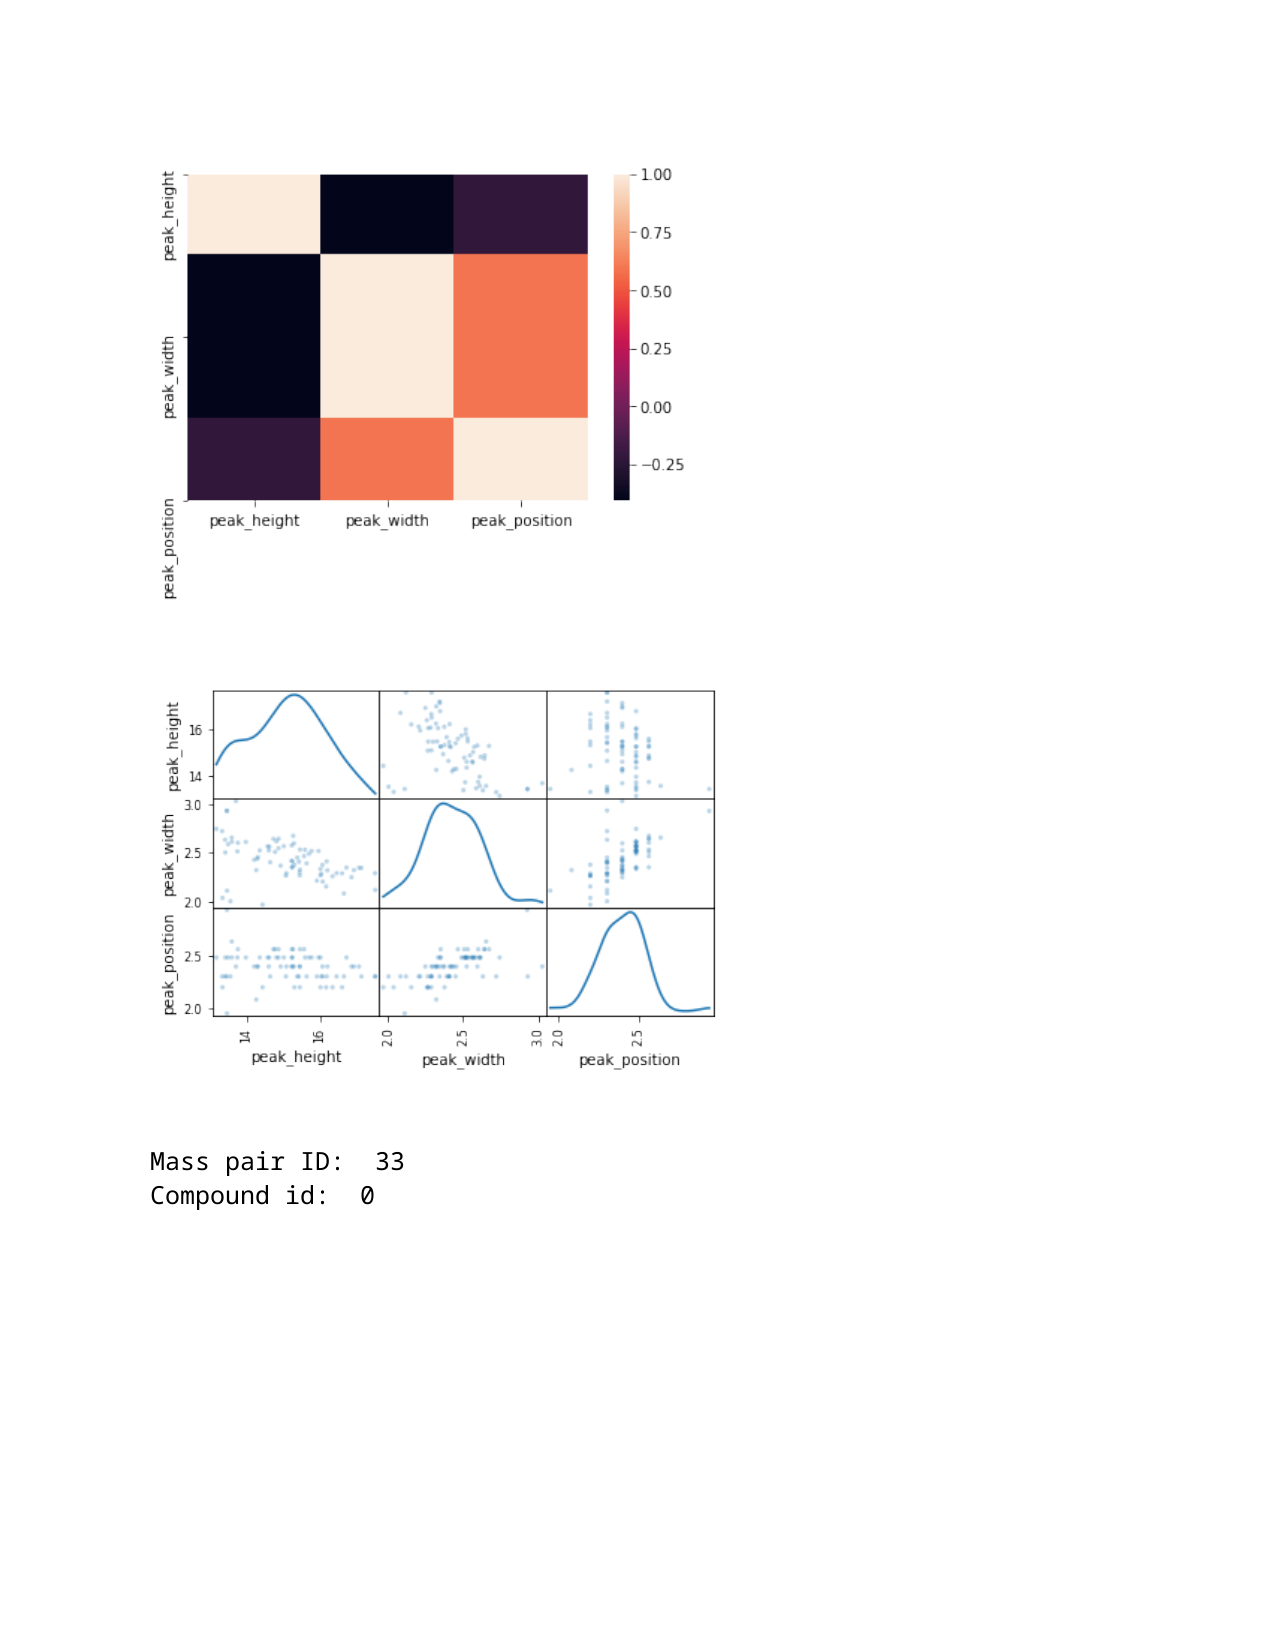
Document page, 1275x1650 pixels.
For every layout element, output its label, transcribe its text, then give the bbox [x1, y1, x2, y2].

text Mass pair ID: 33 Compound id: 0 [150, 1143, 1125, 1246]
picture [150, 681, 723, 1079]
picture [150, 158, 696, 609]
